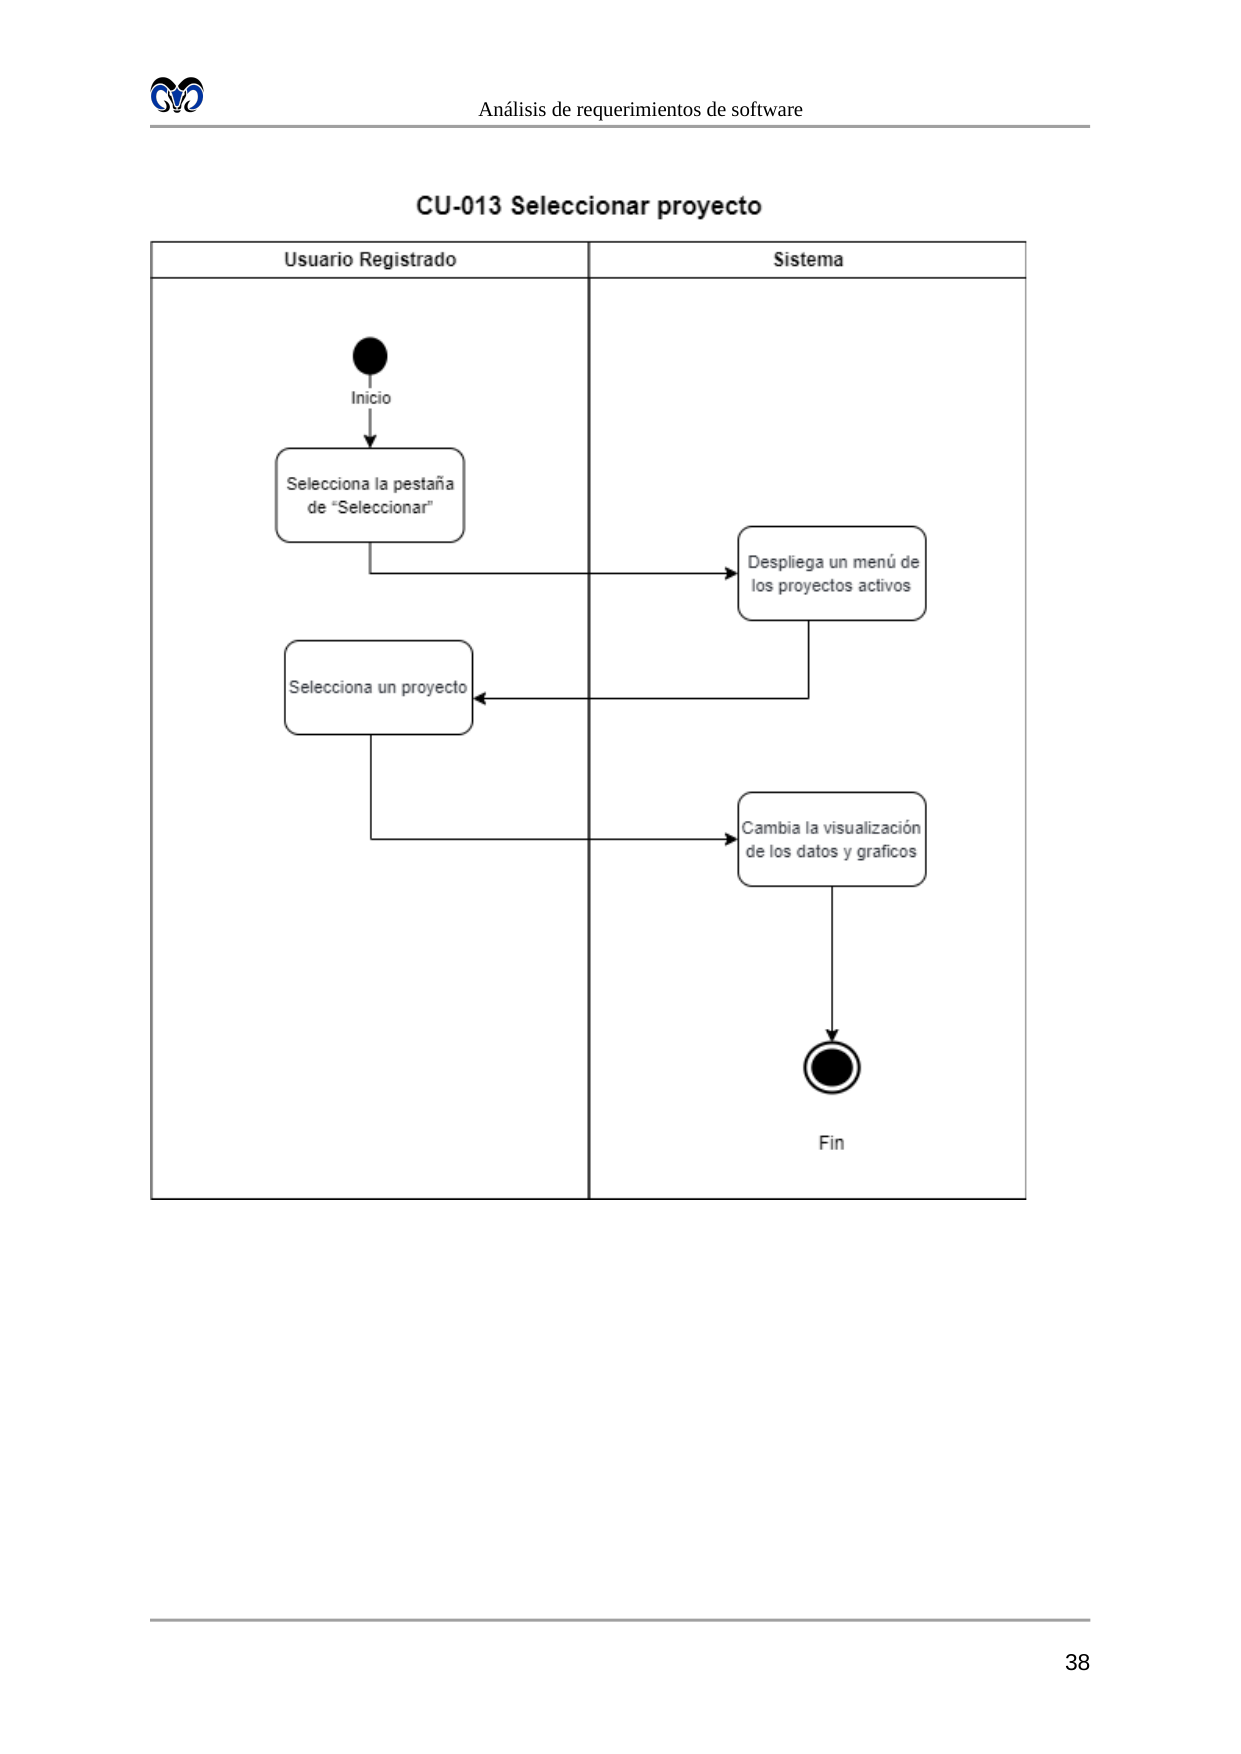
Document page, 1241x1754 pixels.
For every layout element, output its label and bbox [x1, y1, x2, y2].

picture [150, 182, 1027, 1200]
picture [150, 75, 210, 117]
